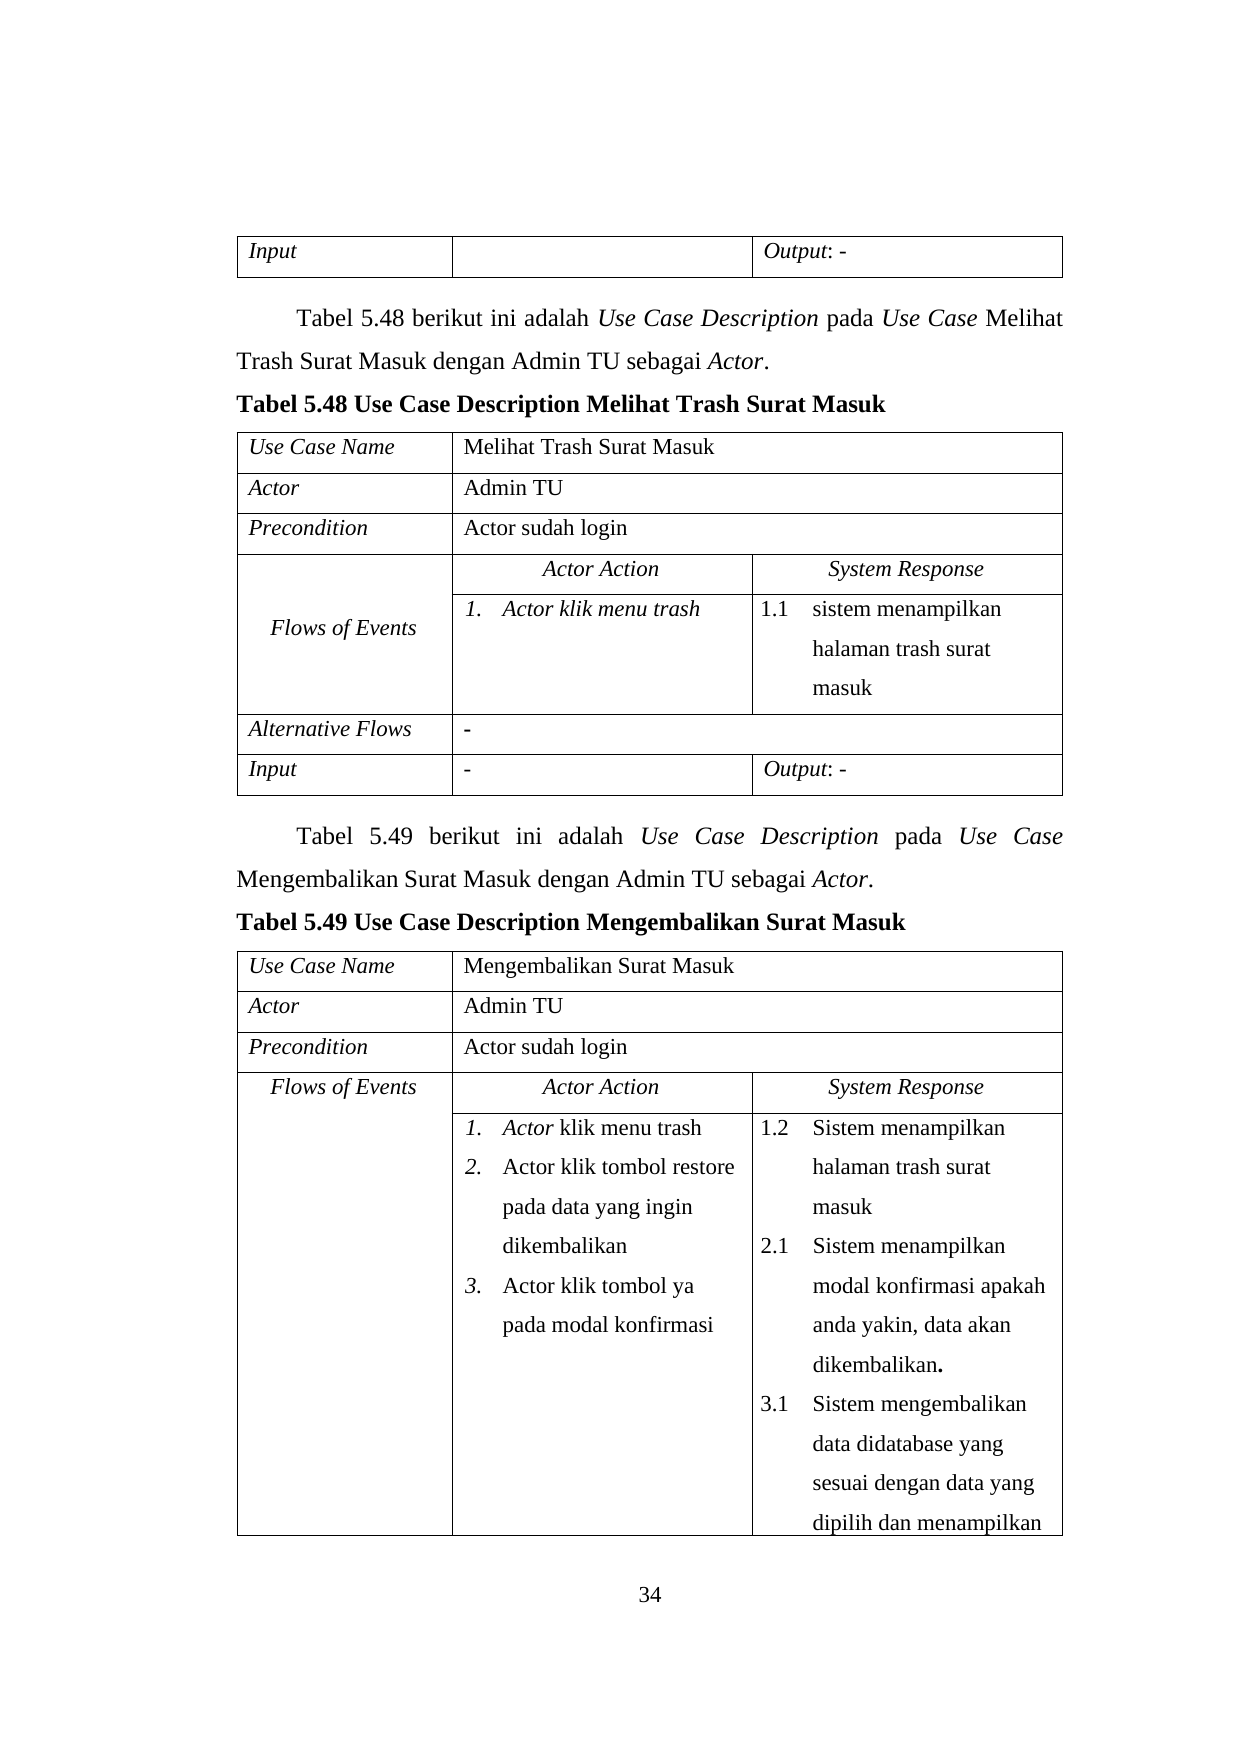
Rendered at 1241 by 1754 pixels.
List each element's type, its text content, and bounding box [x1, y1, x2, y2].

table_cell System Response [753, 555, 1062, 594]
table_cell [753, 1114, 1062, 1535]
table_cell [453, 1114, 752, 1535]
table_cell Admin TU [453, 992, 1062, 1032]
table_cell Actor Action [453, 1073, 752, 1113]
table_header Use Case Name [238, 952, 452, 991]
table_cell Flows of Events [238, 555, 452, 714]
table_cell Output: - [753, 755, 1062, 795]
table_cell Output: - [753, 237, 1062, 277]
table_cell Actor sudah login [453, 1033, 1062, 1072]
table_cell Actor [238, 992, 452, 1032]
text Tabel 5.48 berikut ini adalah Use Case Description pada Use Case Melihat Trash Surat Masuk dengan Admin TU sebagai Actor. [236, 303, 1063, 375]
table_cell Actor [238, 474, 452, 513]
text Tabel 5.49 Use Case Description Mengembalikan Surat Masuk [236, 907, 1063, 936]
text Tabel 5.48 Use Case Description Melihat Trash Surat Masuk [236, 389, 1063, 418]
table_cell Input [238, 755, 452, 795]
table_cell - [453, 715, 1062, 754]
table_cell Precondition [238, 1033, 452, 1072]
table_cell sistem menampilkan halaman trash surat masuk [753, 595, 1062, 714]
table_cell Input [238, 237, 452, 277]
table_cell [453, 237, 752, 277]
table_cell Actor klik menu trash [453, 595, 752, 714]
table_cell Admin TU [453, 474, 1062, 513]
table_cell System Response [753, 1073, 1062, 1113]
table_header Mengembalikan Surat Masuk [453, 952, 1062, 991]
table_cell Precondition [238, 514, 452, 554]
table_header Melihat Trash Surat Masuk [453, 433, 1062, 473]
table_cell - [453, 755, 752, 795]
table_cell Alternative Flows [238, 715, 452, 754]
text Tabel 5.49 berikut ini adalah Use Case Description pada Use Case Mengembalikan Surat Masuk dengan Admin TU sebagai Actor. [236, 821, 1063, 893]
table_cell Flows of Events [238, 1073, 452, 1535]
table_cell Actor sudah login [453, 514, 1062, 554]
table_cell Actor Action [453, 555, 752, 594]
table_header Use Case Name [238, 433, 452, 473]
